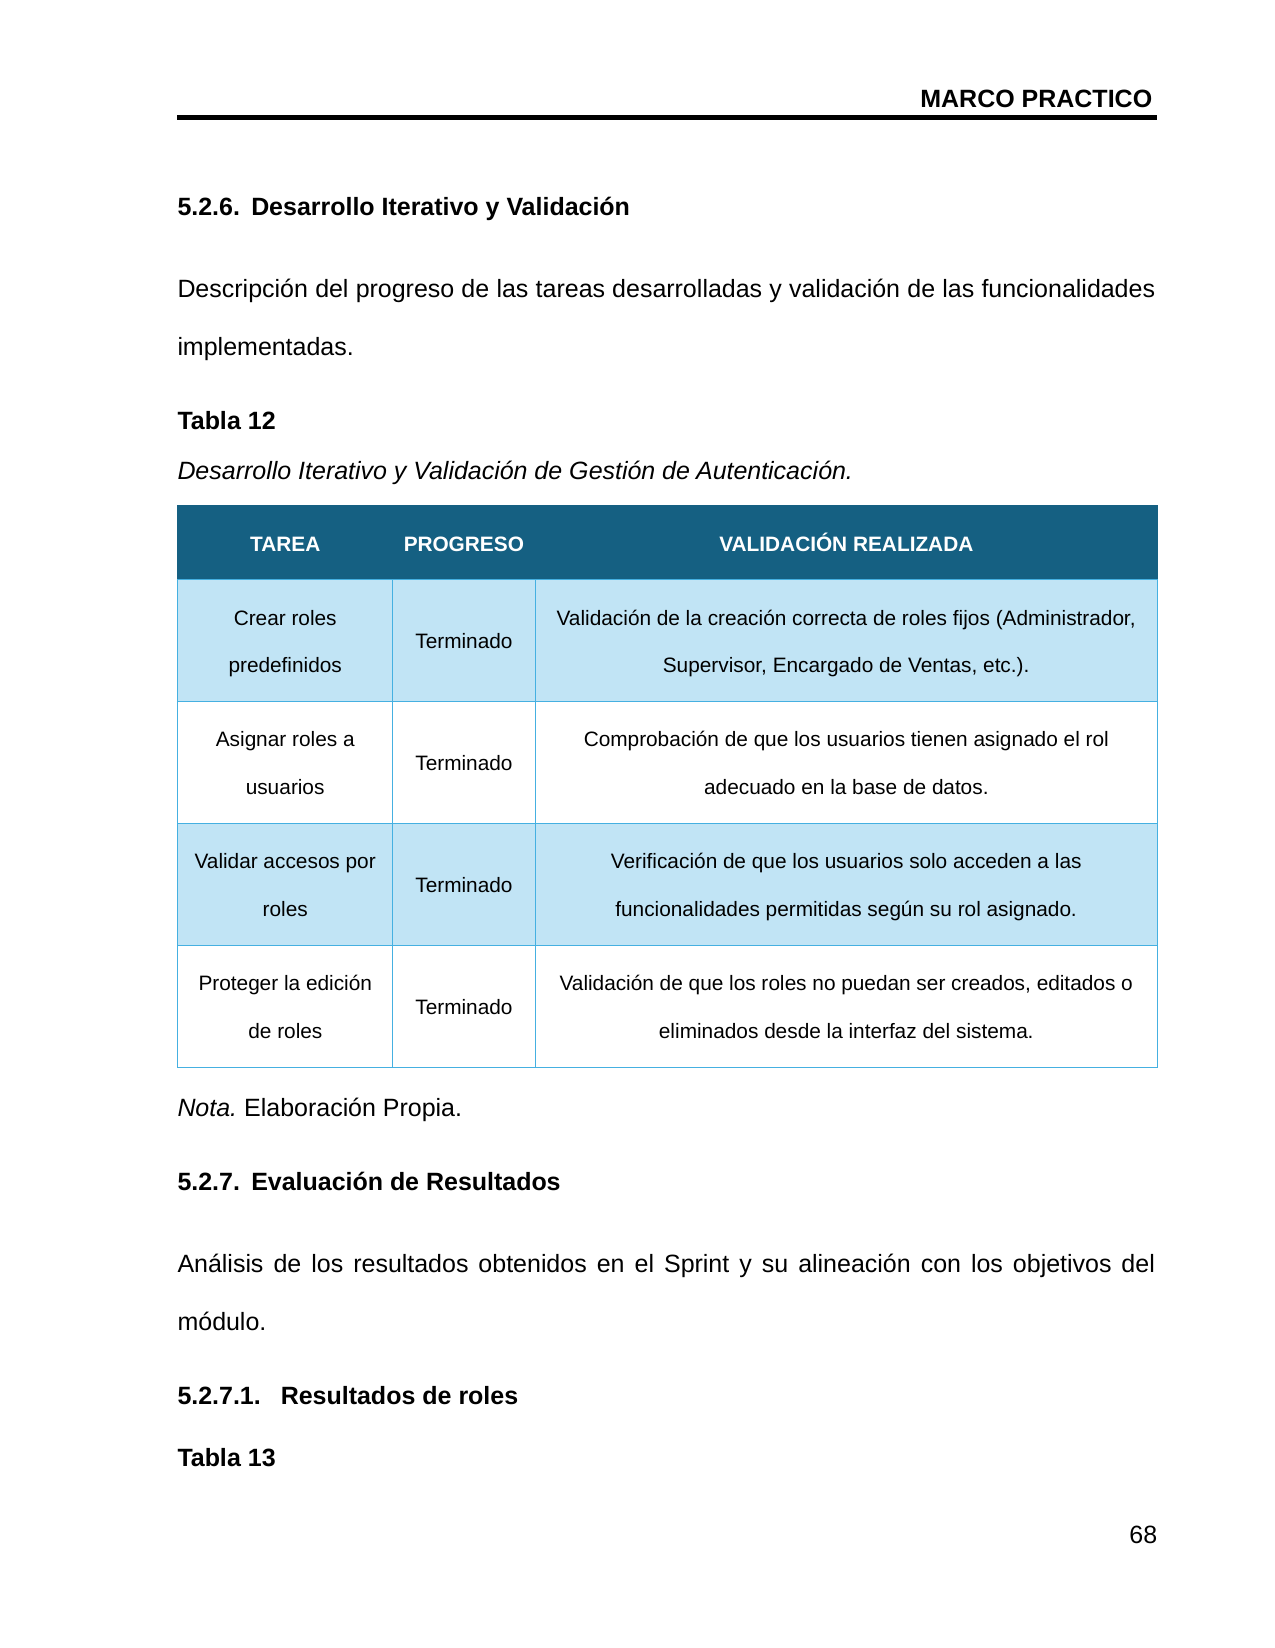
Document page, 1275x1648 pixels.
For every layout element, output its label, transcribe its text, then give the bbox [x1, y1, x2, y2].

table_cell Proteger la edición de roles [178, 946, 392, 1067]
subtitle Evaluación de Resultados [177, 1167, 1157, 1196]
text Nota. Elaboración Propia. [177, 1093, 1157, 1122]
text Análisis de los resultados obtenidos en el Sprint y su alineación con los objetivos del módulo. [177, 1249, 1157, 1336]
table_cell Terminado [393, 946, 535, 1067]
table_cell Validación de la creación correcta de roles fijos (Administrador, Supervisor, Encargado de Ventas, etc.). [536, 580, 1157, 701]
table_cell Crear roles predefinidos [178, 580, 392, 701]
table_cell Terminado [393, 702, 535, 823]
table_cell Validar accesos por roles [178, 824, 392, 945]
table_header PROGRESO [393, 506, 535, 579]
table_cell Terminado [393, 580, 535, 701]
subtitle Desarrollo Iterativo y Validación [177, 192, 1157, 221]
table_header TAREA [178, 506, 392, 579]
table_cell Validación de que los roles no puedan ser creados, editados o eliminados desde la interfaz del sistema. [536, 946, 1157, 1067]
text Desarrollo Iterativo y Validación de Gestión de Autenticación. [177, 456, 1157, 484]
table_cell Verificación de que los usuarios solo acceden a las funcionalidades permitidas según su rol asignado. [536, 824, 1157, 945]
table_cell Terminado [393, 824, 535, 945]
subtitle Resultados de roles [177, 1381, 1157, 1410]
table_cell Asignar roles a usuarios [178, 702, 392, 823]
table_header VALIDACIÓN REALIZADA [536, 506, 1157, 579]
table_cell Comprobación de que los usuarios tienen asignado el rol adecuado en la base de datos. [536, 702, 1157, 823]
text Descripción del progreso de las tareas desarrolladas y validación de las funcionalidades implementadas. [177, 274, 1157, 361]
